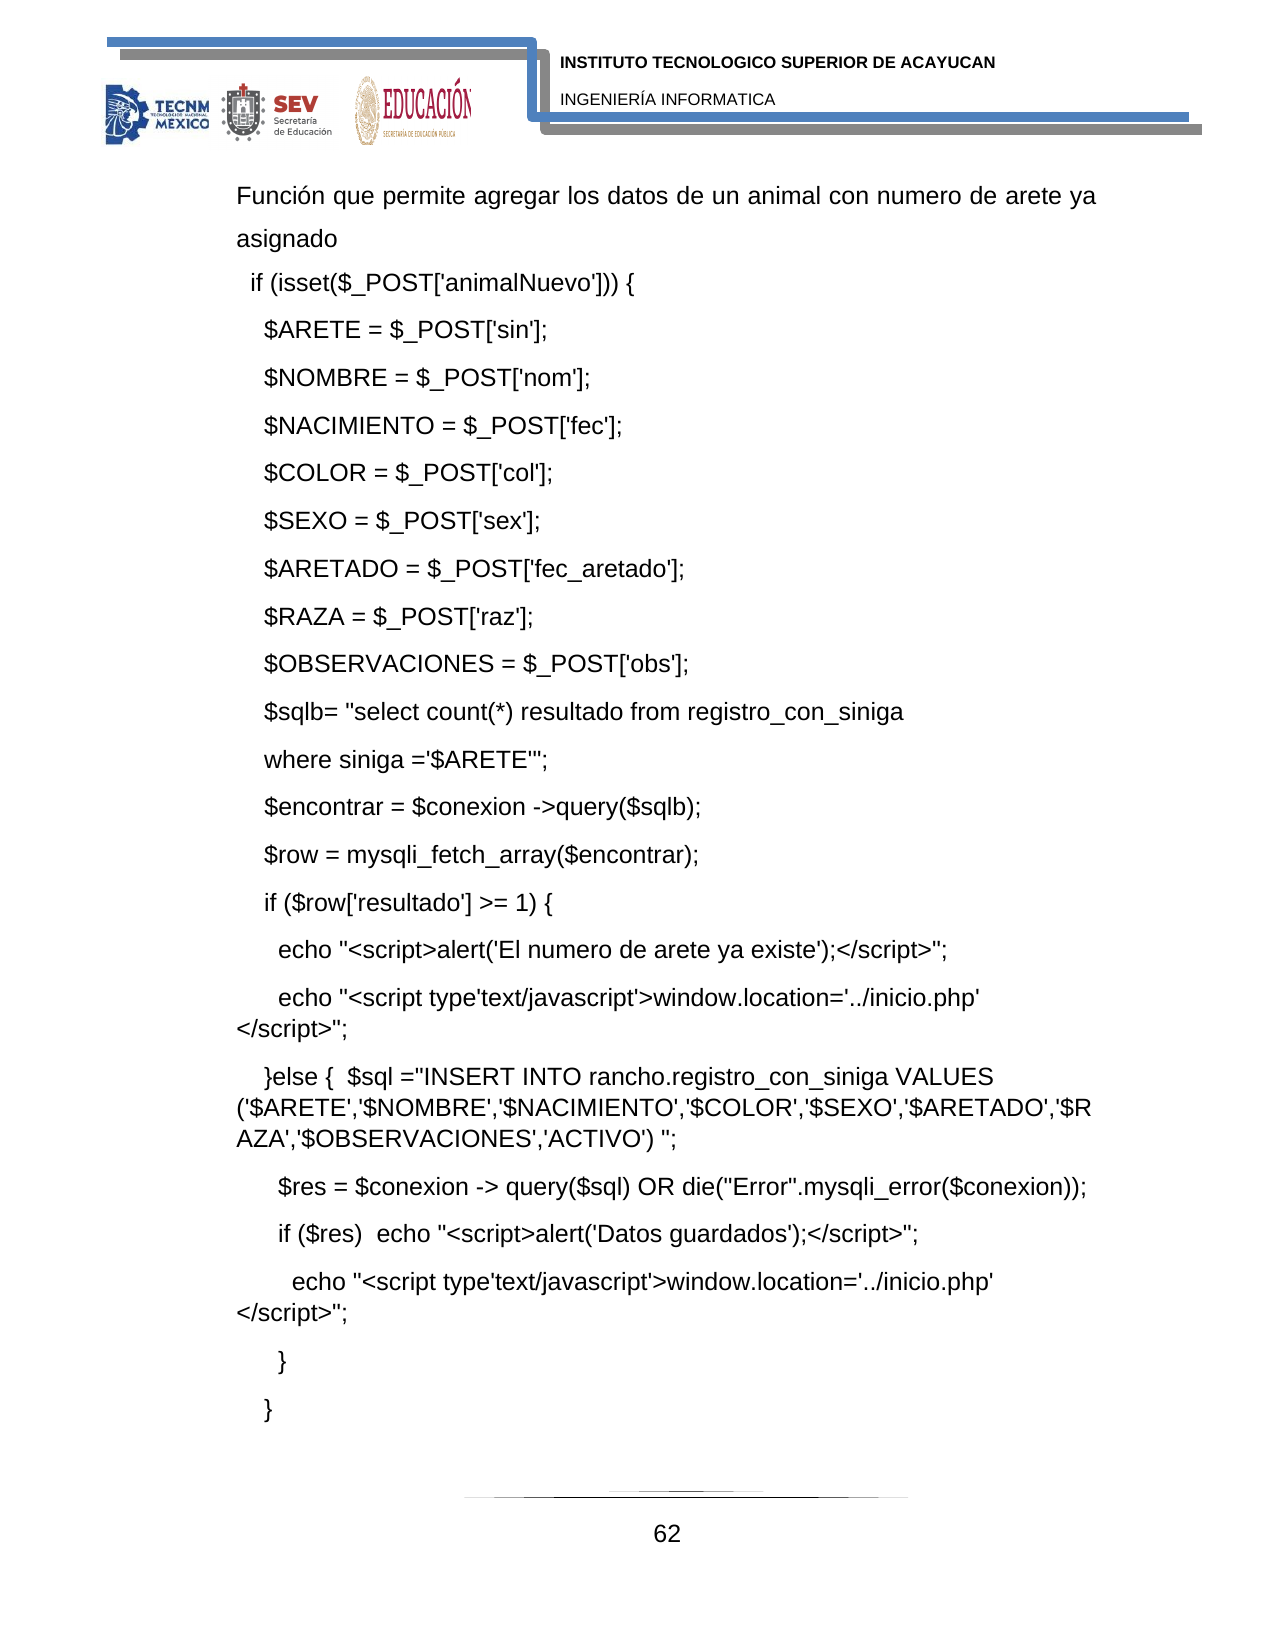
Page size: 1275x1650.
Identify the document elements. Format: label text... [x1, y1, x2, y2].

text $OBSERVACIONES = $_POST['obs']; [236, 649, 1098, 678]
text $encontrar = $conexion ->query($sqlb); [236, 792, 1098, 821]
text }else { $sql ="INSERT INTO rancho.registro_con_siniga VALUES ('$ARETE','$NOMBRE','$NACIMIENTO','$COLOR','$SEXO','$ARETADO','$RAZA','$OBSERVACIONES','ACTIVO') "; [236, 1062, 1098, 1153]
text $RAZA = $_POST['raz']; [236, 602, 1098, 630]
text $sqlb= "select count(*) resultado from registro_con_siniga [236, 697, 1098, 726]
text if ($row['resultado'] >= 1) { [236, 888, 1098, 917]
text $ARETE = $_POST['sin']; [236, 315, 1098, 344]
text $COLOR = $_POST['col']; [236, 458, 1098, 487]
text $ARETADO = $_POST['fec_aretado']; [236, 554, 1098, 583]
text if (isset($_POST['animalNuevo'])) { [236, 268, 1098, 296]
text $res = $conexion -> query($sql) OR die("Error".mysqli_error($conexion)); [236, 1172, 1098, 1201]
text $NOMBRE = $_POST['nom']; [236, 363, 1098, 392]
text $NACIMIENTO = $_POST['fec']; [236, 411, 1098, 439]
text echo "<script>alert('El numero de arete ya existe');</script>"; [236, 936, 1098, 964]
text echo "<script type'text/javascript'>window.location='../inicio.php' </script>"; [236, 1267, 1098, 1327]
text $row = mysqli_fetch_array($encontrar); [236, 840, 1098, 869]
picture [355, 76, 471, 145]
subtitle Función que permite agregar los datos de un animal con numero de arete ya asignado [236, 181, 1098, 253]
text echo "<script type'text/javascript'>window.location='../inicio.php' </script>"; [236, 983, 1098, 1043]
text } [236, 1346, 1098, 1375]
picture [101, 75, 339, 151]
text } [236, 1394, 1098, 1422]
text where siniga ='$ARETE'"; [236, 745, 1098, 773]
text $SEXO = $_POST['sex']; [236, 506, 1098, 535]
text if ($res) echo "<script>alert('Datos guardados');</script>"; [236, 1219, 1098, 1248]
